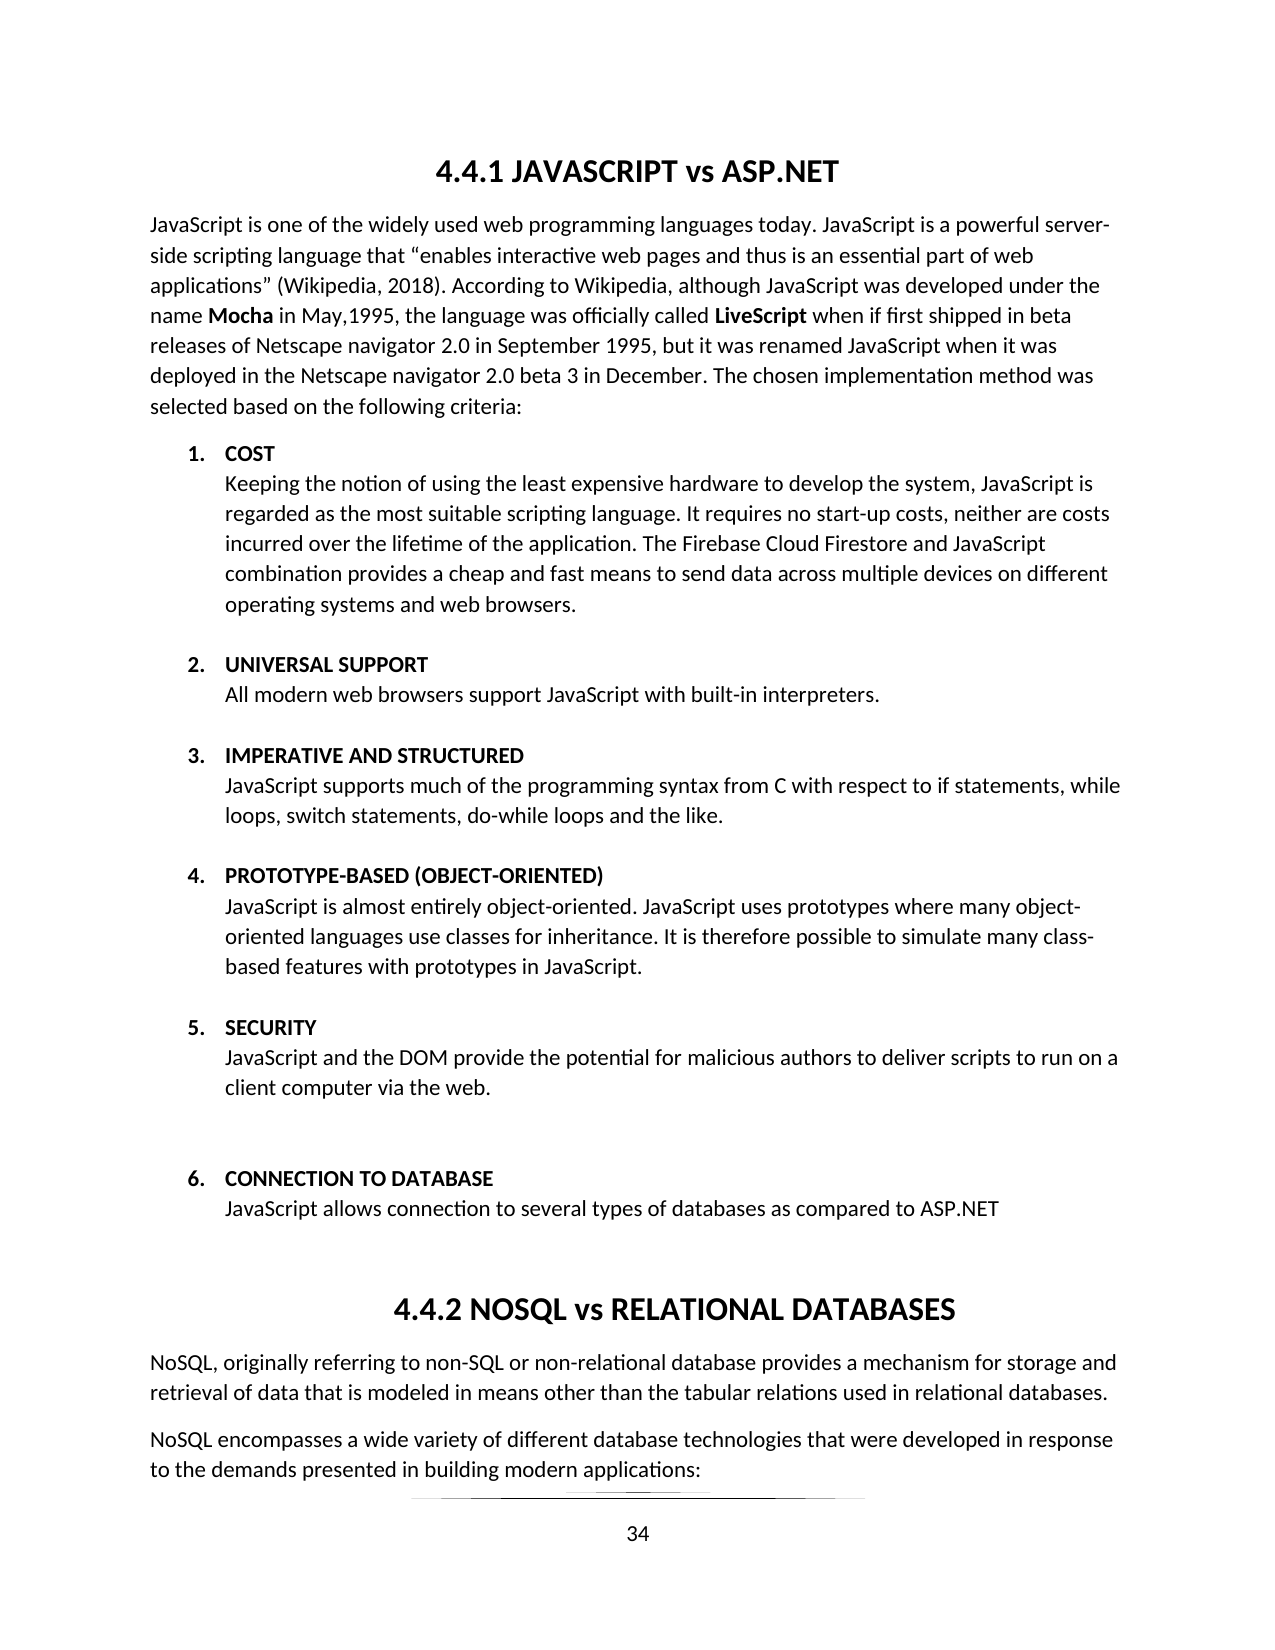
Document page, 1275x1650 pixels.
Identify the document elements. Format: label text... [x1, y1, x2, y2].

list All modern web browsers support JavaScript with built-in interpreters. [225, 680, 1125, 708]
list PROTOTYPE-BASED (OBJECT-ORIENTED) [187, 862, 1125, 890]
list JavaScript allows connection to several types of databases as compared to ASP.NET [225, 1194, 1125, 1222]
list Keeping the notion of using the least expensive hardware to develop the system, JavaScript is regarded as the most suitable scripting language. It requires no start-up costs, neither are costs incurred over the lifetime of the application. The Firebase Cloud Firestore and JavaScript combination provides a cheap and fast means to send data across multiple devices on different operating systems and web browsers. [225, 469, 1125, 618]
list SECURITY [187, 1013, 1125, 1041]
list UNIVERSAL SUPPORT [187, 650, 1125, 678]
list JavaScript and the DOM provide the potential for malicious authors to deliver scripts to run on a client computer via the web. [225, 1043, 1125, 1101]
text NoSQL encompasses a wide variety of different database technologies that were developed in response to the demands presented in building modern applications: [150, 1425, 1125, 1484]
text 4.4.1 JAVASCRIPT vs ASP.NET [150, 150, 1125, 191]
list JavaScript supports much of the programming syntax from C with respect to if statements, while loops, switch statements, do-while loops and the like. [225, 771, 1125, 829]
list JavaScript is almost entirely object-oriented. JavaScript uses prototypes where many object-oriented languages use classes for inheritance. It is therefore possible to simulate many class-based features with prototypes in JavaScript. [225, 892, 1125, 980]
list COST [187, 439, 1125, 467]
text JavaScript is one of the widely used web programming languages today. JavaScript is a powerful server-side scripting language that “enables interactive web pages and thus is an essential part of web applications” (Wikipedia, 2018). According to Wikipedia, although JavaScript was developed under the name Mocha in May,1995, the language was officially called LiveScript when if first shipped in beta releases of Netscape navigator 2.0 in September 1995, but it was renamed JavaScript when it was deployed in the Netscape navigator 2.0 beta 3 in December. The chosen implementation method was selected based on the following criteria: [150, 211, 1125, 420]
text NoSQL, originally referring to non-SQL or non-relational database provides a mechanism for storage and retrieval of data that is modeled in means other than the tabular relations used in relational databases. [150, 1348, 1125, 1407]
list CONNECTION TO DATABASE [187, 1164, 1125, 1192]
list 4.4.2 NOSQL vs RELATIONAL DATABASES [225, 1288, 1125, 1328]
list IMPERATIVE AND STRUCTURED [187, 741, 1125, 769]
